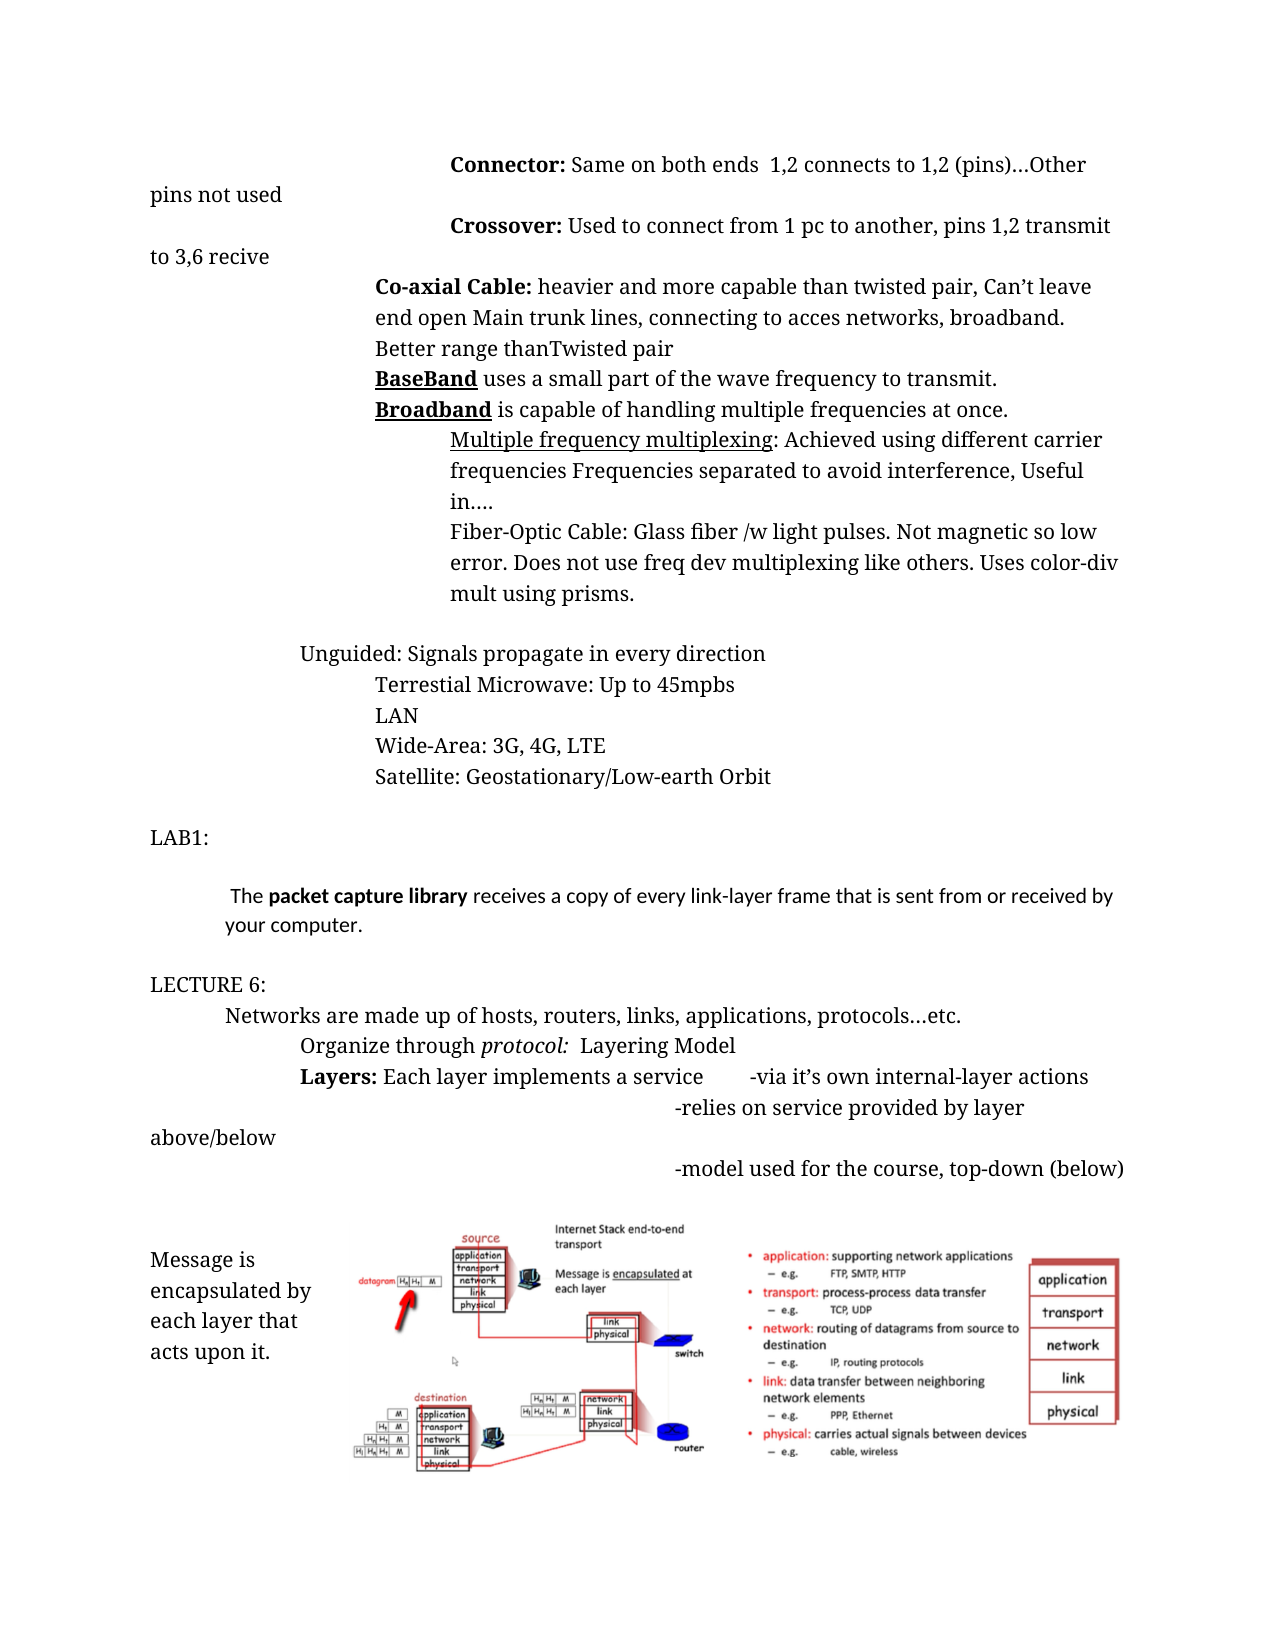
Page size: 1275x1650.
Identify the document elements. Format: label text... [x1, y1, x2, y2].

text Multiple frequency multiplexing: Achieved using different carrier frequencies Frequencies separated to avoid interference, Useful in…. [450, 426, 1125, 515]
text LAN [300, 701, 1125, 729]
text Satellite: Geostationary/Low-earth Orbit [300, 762, 1125, 791]
text Layers: Each layer implements a service -via it’s own internal-layer actions [150, 1062, 1125, 1091]
text Terrestial Microwave: Up to 45mpbs [300, 670, 1125, 699]
text -relies on service provided by layer above/below [150, 1093, 1125, 1152]
text The packet capture library receives a copy of every link-layer frame that is sent from or received by your computer. [225, 883, 1125, 938]
text Co-axial Cable: heavier and more capable than twisted pair, Can’t leave end open Main trunk lines, connecting to acces networks, broadband. Better range thanTwisted pair [375, 272, 1125, 362]
text Fiber-Optic Cable: Glass fiber /w light pulses. Not magnetic so low error. Does not use freq dev multiplexing like others. Uses color-div mult using prisms. [450, 517, 1125, 607]
text Organize through protocol: Layering Model [150, 1032, 1125, 1060]
text Connector: Same on both ends 1,2 connects to 1,2 (pins)…Other pins not used [150, 150, 1125, 209]
picture [348, 1222, 709, 1485]
text LAB1: [150, 823, 1125, 852]
text -model used for the course, top-down (below) [600, 1154, 1125, 1183]
text Wide-Area: 3G, 4G, LTE [300, 731, 1125, 760]
picture [735, 1246, 1126, 1460]
text Broadband is capable of handling multiple frequencies at once. [150, 395, 1125, 423]
text Networks are made up of hosts, routers, links, applications, protocols…etc. [150, 1001, 1125, 1029]
text Unguided: Signals propagate in every direction [300, 639, 1125, 668]
text Message is encapsulated by each layer that acts upon it. [709, 1245, 1125, 1366]
text LECTURE 6: [150, 970, 1125, 999]
text Crossover: Used to connect from 1 pc to another, pins 1,2 transmit to 3,6 recive [150, 211, 1125, 270]
text Message is encapsulated by each layer that acts upon it. [150, 1245, 348, 1366]
text BaseBand uses a small part of the wave frequency to transmit. [150, 364, 1125, 393]
